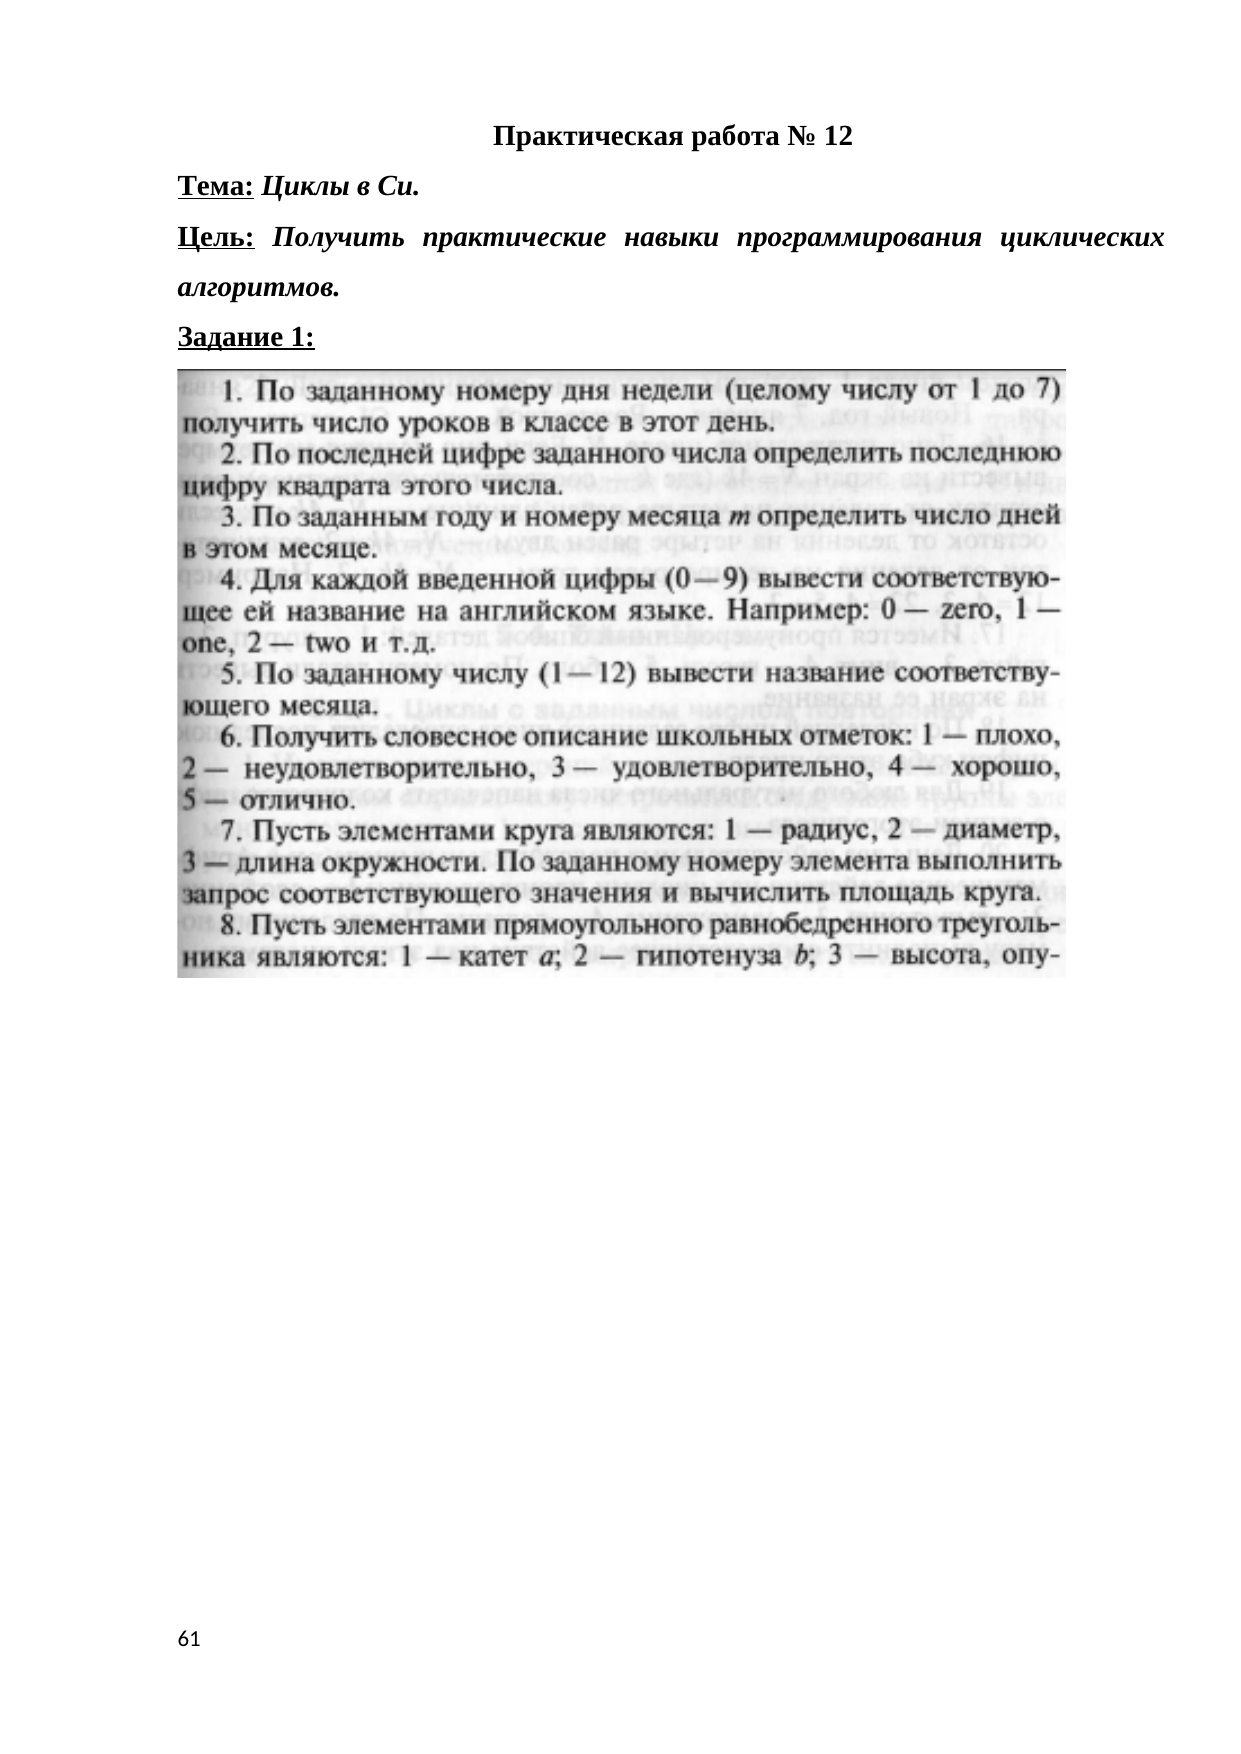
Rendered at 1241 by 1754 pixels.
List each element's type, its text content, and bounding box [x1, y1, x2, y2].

text Задание 1: [177, 319, 1169, 353]
text Цель: Получить практические навыки программирования циклических алгоритмов. [177, 219, 1169, 303]
picture [177, 369, 1067, 978]
text Тема: Циклы в Си. [177, 168, 1169, 202]
text Практическая работа № 12 [177, 118, 1169, 152]
